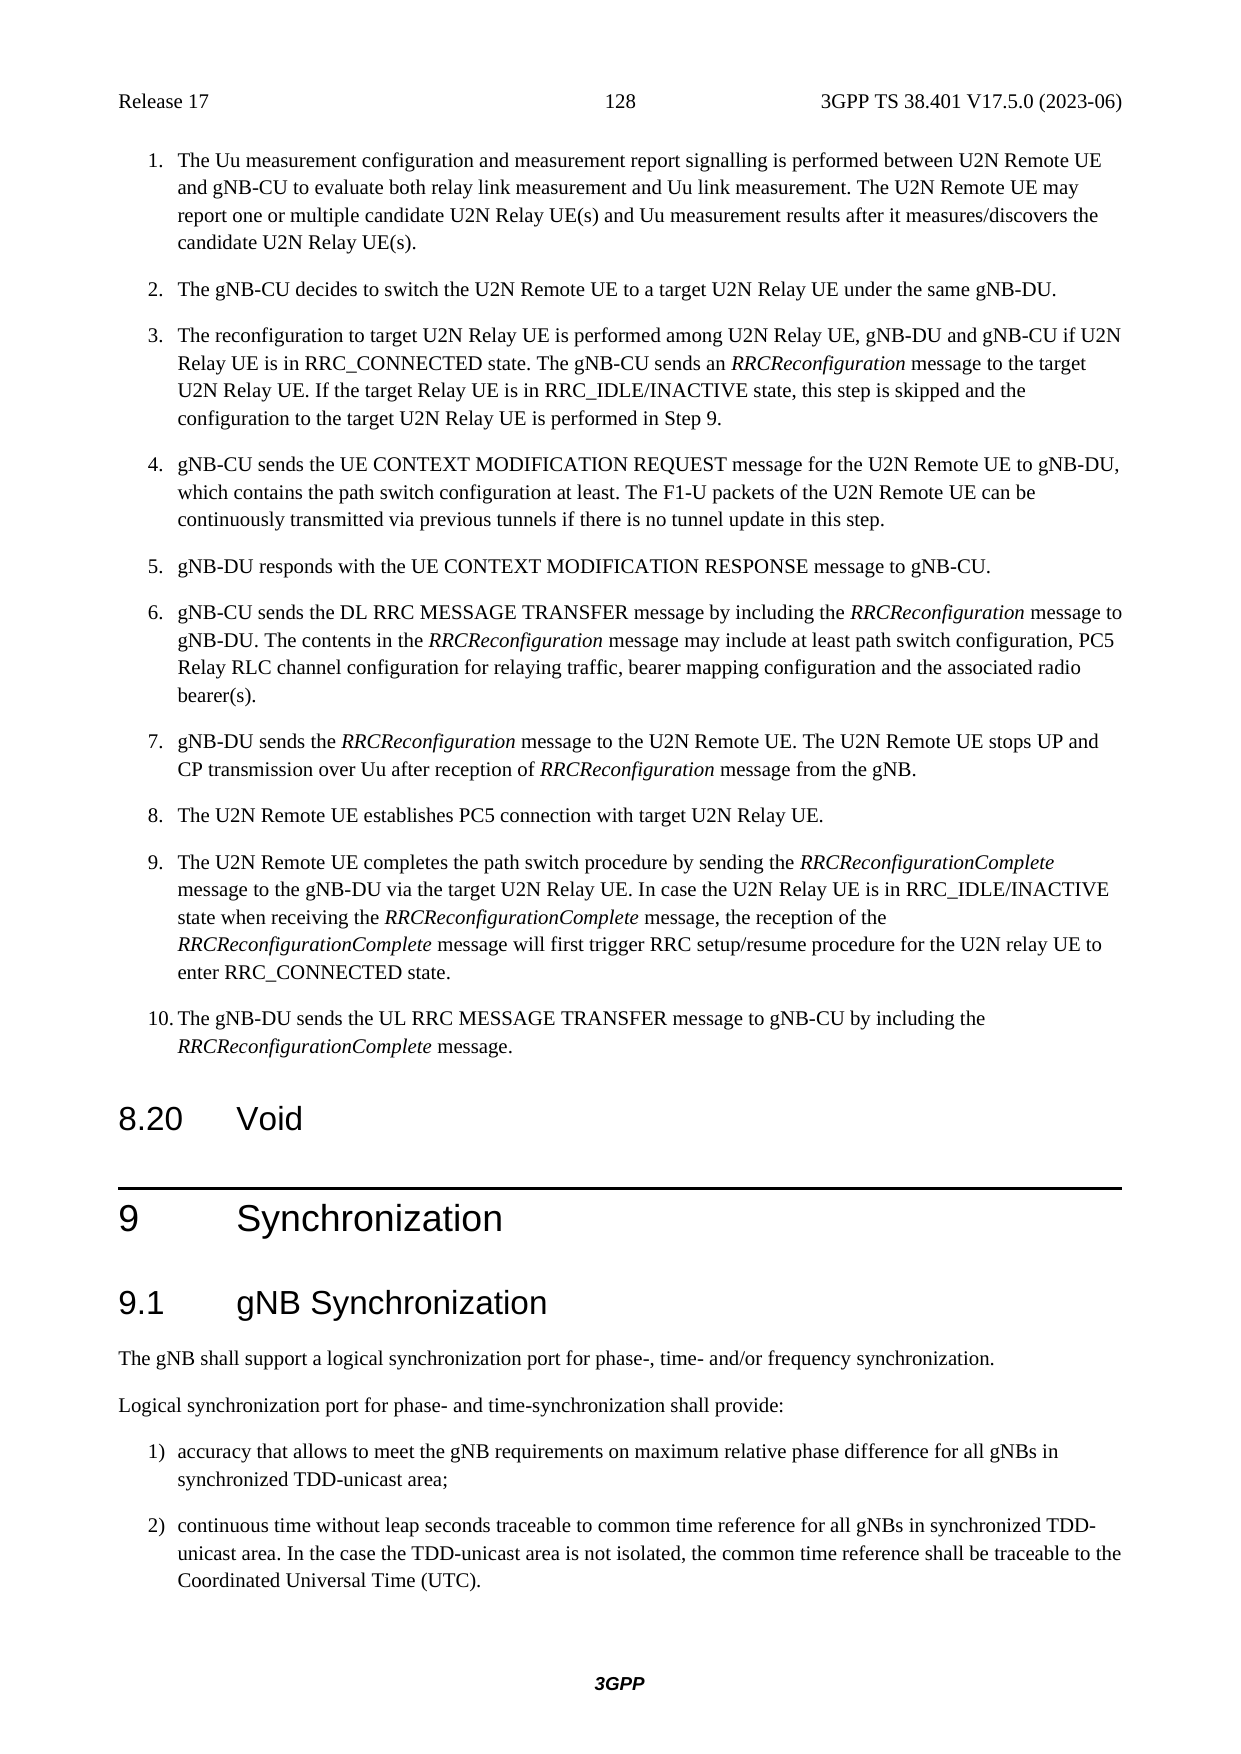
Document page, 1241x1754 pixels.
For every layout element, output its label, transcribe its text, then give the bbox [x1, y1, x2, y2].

text 1. The Uu measurement configuration and measurement report signalling is performed between U2N Remote UE and gNB-CU to evaluate both relay link measurement and Uu link measurement. The U2N Remote UE may report one or multiple candidate U2N Relay UE(s) and Uu measurement results after it measures/discovers the candidate U2N Relay UE(s). [148, 147, 1122, 254]
text 4. gNB-CU sends the UE CONTEXT MODIFICATION REQUEST message for the U2N Remote UE to gNB-DU, which contains the path switch configuration at least. The F1-U packets of the U2N Remote UE can be continuously transmitted via previous tunnels if there is no tunnel update in this step. [148, 452, 1122, 531]
text 6. gNB-CU sends the DL RRC MESSAGE TRANSFER message by including the RRCReconfiguration message to gNB-DU. The contents in the RRCReconfiguration message may include at least path switch configuration, PC5 Relay RLC channel configuration for relaying traffic, bearer mapping configuration and the associated radio bearer(s). [148, 600, 1122, 707]
text 9. The U2N Remote UE completes the path switch procedure by sending the RRCReconfigurationComplete message to the gNB-DU via the target U2N Relay UE. In case the U2N Relay UE is in RRC_IDLE/INACTIVE state when receiving the RRCReconfigurationComplete message, the reception of the RRCReconfigurationComplete message will first trigger RRC setup/resume procedure for the U2N relay UE to enter RRC_CONNECTED state. [148, 849, 1122, 984]
text Logical synchronization port for phase- and time-synchronization shall provide: [118, 1393, 1122, 1417]
text 10. The gNB-DU sends the UL RRC MESSAGE TRANSFER message to gNB-CU by including the RRCReconfigurationComplete message. [148, 1006, 1122, 1058]
text The gNB shall support a logical synchronization port for phase-, time- and/or frequency synchronization. [118, 1346, 1122, 1370]
text 1) accuracy that allows to meet the gNB requirements on maximum relative phase difference for all gNBs in synchronized TDD-unicast area; [148, 1439, 1122, 1491]
text 3. The reconfiguration to target U2N Relay UE is performed among U2N Relay UE, gNB-DU and gNB-CU if U2N Relay UE is in RRC_CONNECTED state. The gNB-CU sends an RRCReconfiguration message to the target U2N Relay UE. If the target Relay UE is in RRC_IDLE/INACTIVE state, this step is skipped and the configuration to the target U2N Relay UE is performed in Step 9. [148, 323, 1122, 430]
text 7. gNB-DU sends the RRCReconfiguration message to the U2N Remote UE. The U2N Remote UE stops UP and CP transmission over Uu after reception of RRCReconfiguration message from the gNB. [148, 729, 1122, 781]
subtitle 9 Synchronization [118, 1190, 1122, 1239]
text 2) continuous time without leap seconds traceable to common time reference for all gNBs in synchronized TDD-unicast area. In the case the TDD-unicast area is not isolated, the common time reference shall be traceable to the Coordinated Universal Time (UTC). [148, 1513, 1122, 1592]
text 2. The gNB-CU decides to switch the U2N Remote UE to a target U2N Relay UE under the same gNB-DU. [148, 277, 1122, 301]
text 8. The U2N Remote UE establishes PC5 connection with target U2N Relay UE. [148, 803, 1122, 827]
text 5. gNB-DU responds with the UE CONTEXT MODIFICATION RESPONSE message to gNB-CU. [148, 554, 1122, 578]
subtitle 9.1 gNB Synchronization [118, 1283, 1122, 1322]
subtitle 8.20 Void [118, 1099, 1122, 1137]
